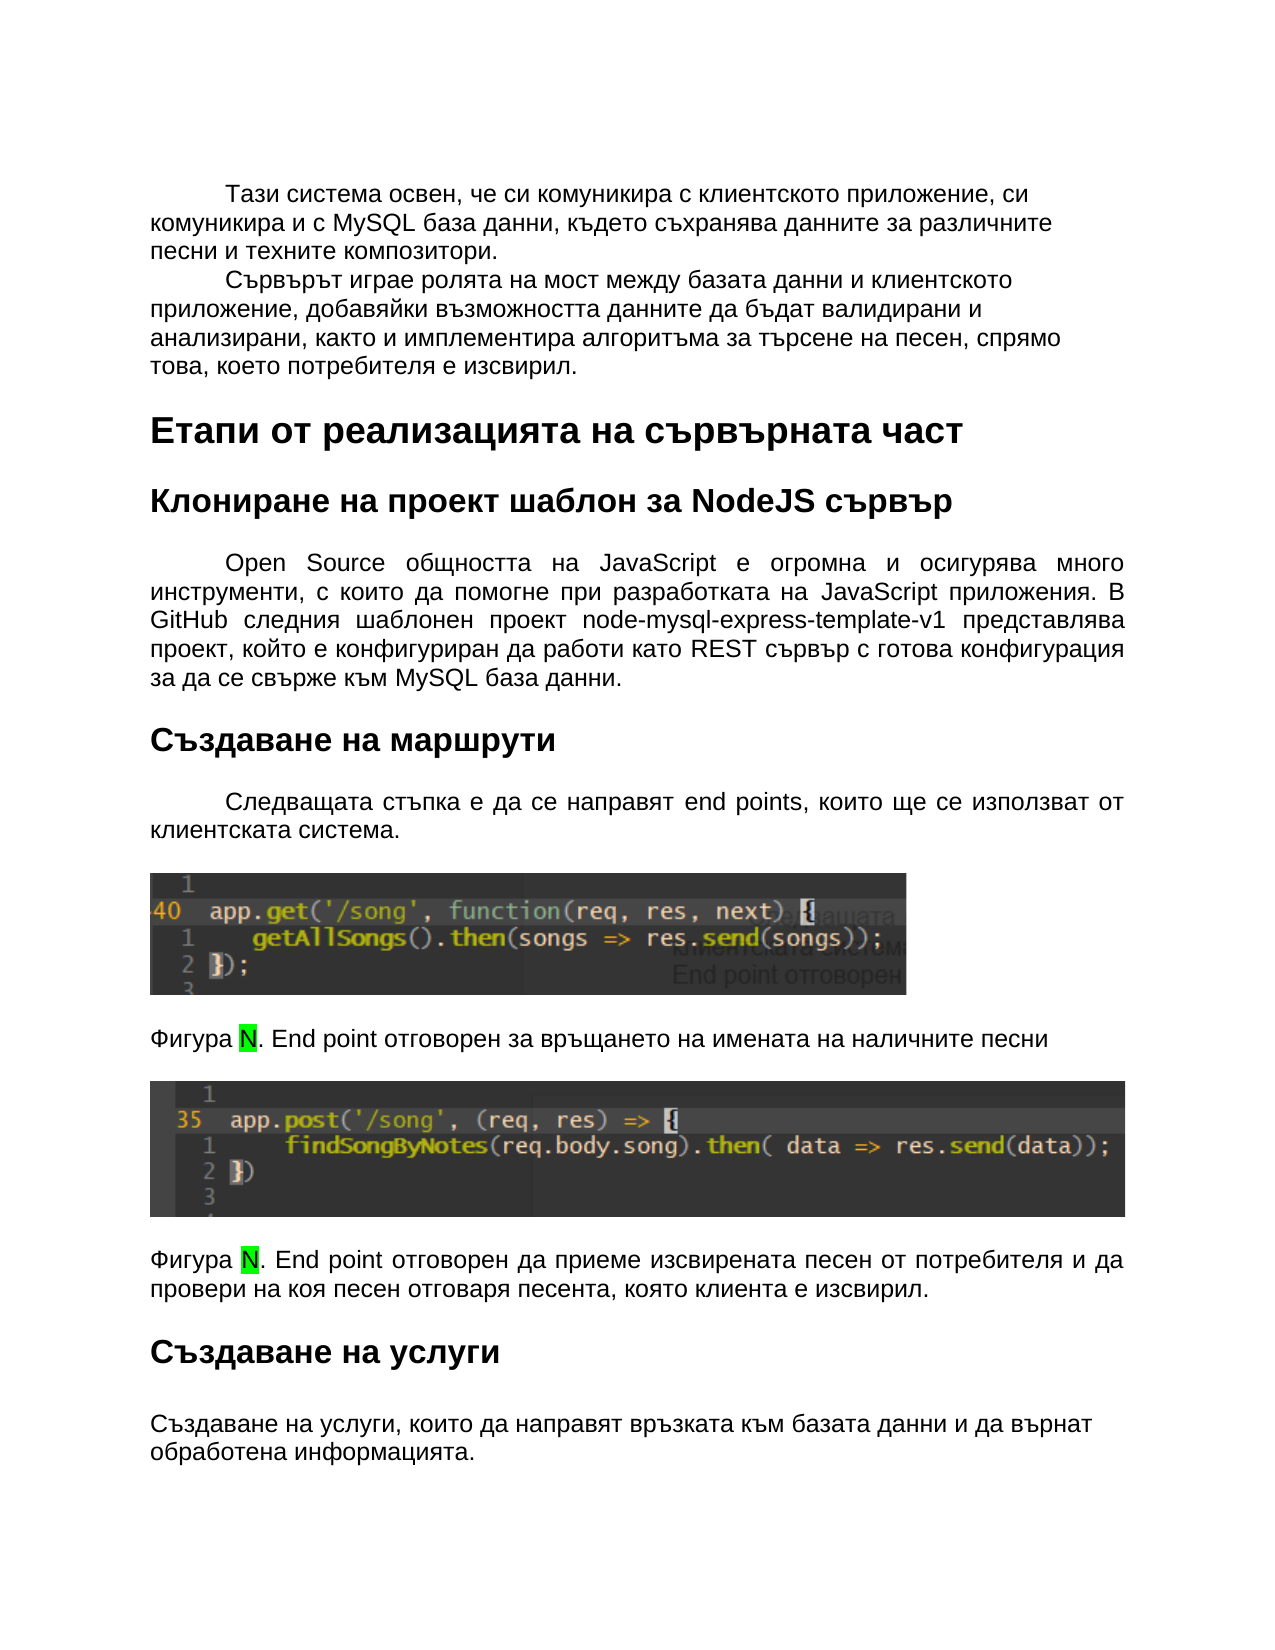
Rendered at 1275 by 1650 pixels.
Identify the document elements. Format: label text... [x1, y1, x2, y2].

text Клониране на проект шаблон за NodeJS сървър [150, 481, 1125, 519]
picture [150, 873, 907, 995]
picture [150, 1081, 1125, 1217]
text Етапи от реализацията на сървърната част [150, 409, 1125, 452]
text Създаване на услуги [150, 1332, 1125, 1370]
text Open Source общността на JavaScript е огромна и осигурява много инструменти, с които да помогне при разработката на JavaScript приложения. В GitHub следния шаблонен проект node-mysql-express-template-v1 представлява проект, който е конфигуриран да работи като REST сървър с готова конфигурация за да се свърже към MySQL база данни. [150, 548, 1125, 692]
text Създаване на услуги, които да направят връзката към базата данни и да върнат обработена информацията. [150, 1409, 1125, 1466]
text Сървърът играе ролята на мост между базата данни и клиентското приложение, добавяйки възможността данните да бъдат валидирани и анализирани, както и имплементира алгоритъма за търсене на песен, спрямо това, което потребителя е изсвирил. [150, 265, 1125, 380]
text Тази система освен, че си комуникира с клиентското приложение, си комуникира и с MySQL база данни, където съхранява данните за различните песни и техните композитори. [150, 179, 1125, 265]
text Фигура N. End point отговорен за връщането на имената на наличните песни [257, 1024, 1125, 1052]
text Следващата стъпка е да се направят end points, които ще се използват от клиентската система. [150, 787, 1125, 844]
text Фигура N. End point отговорен да приеме изсвирената песен от потребителя и да провери на коя песен отговаря песента, която клиента е изсвирил. [150, 1246, 1125, 1303]
text Създаване на маршрути [150, 719, 1125, 758]
